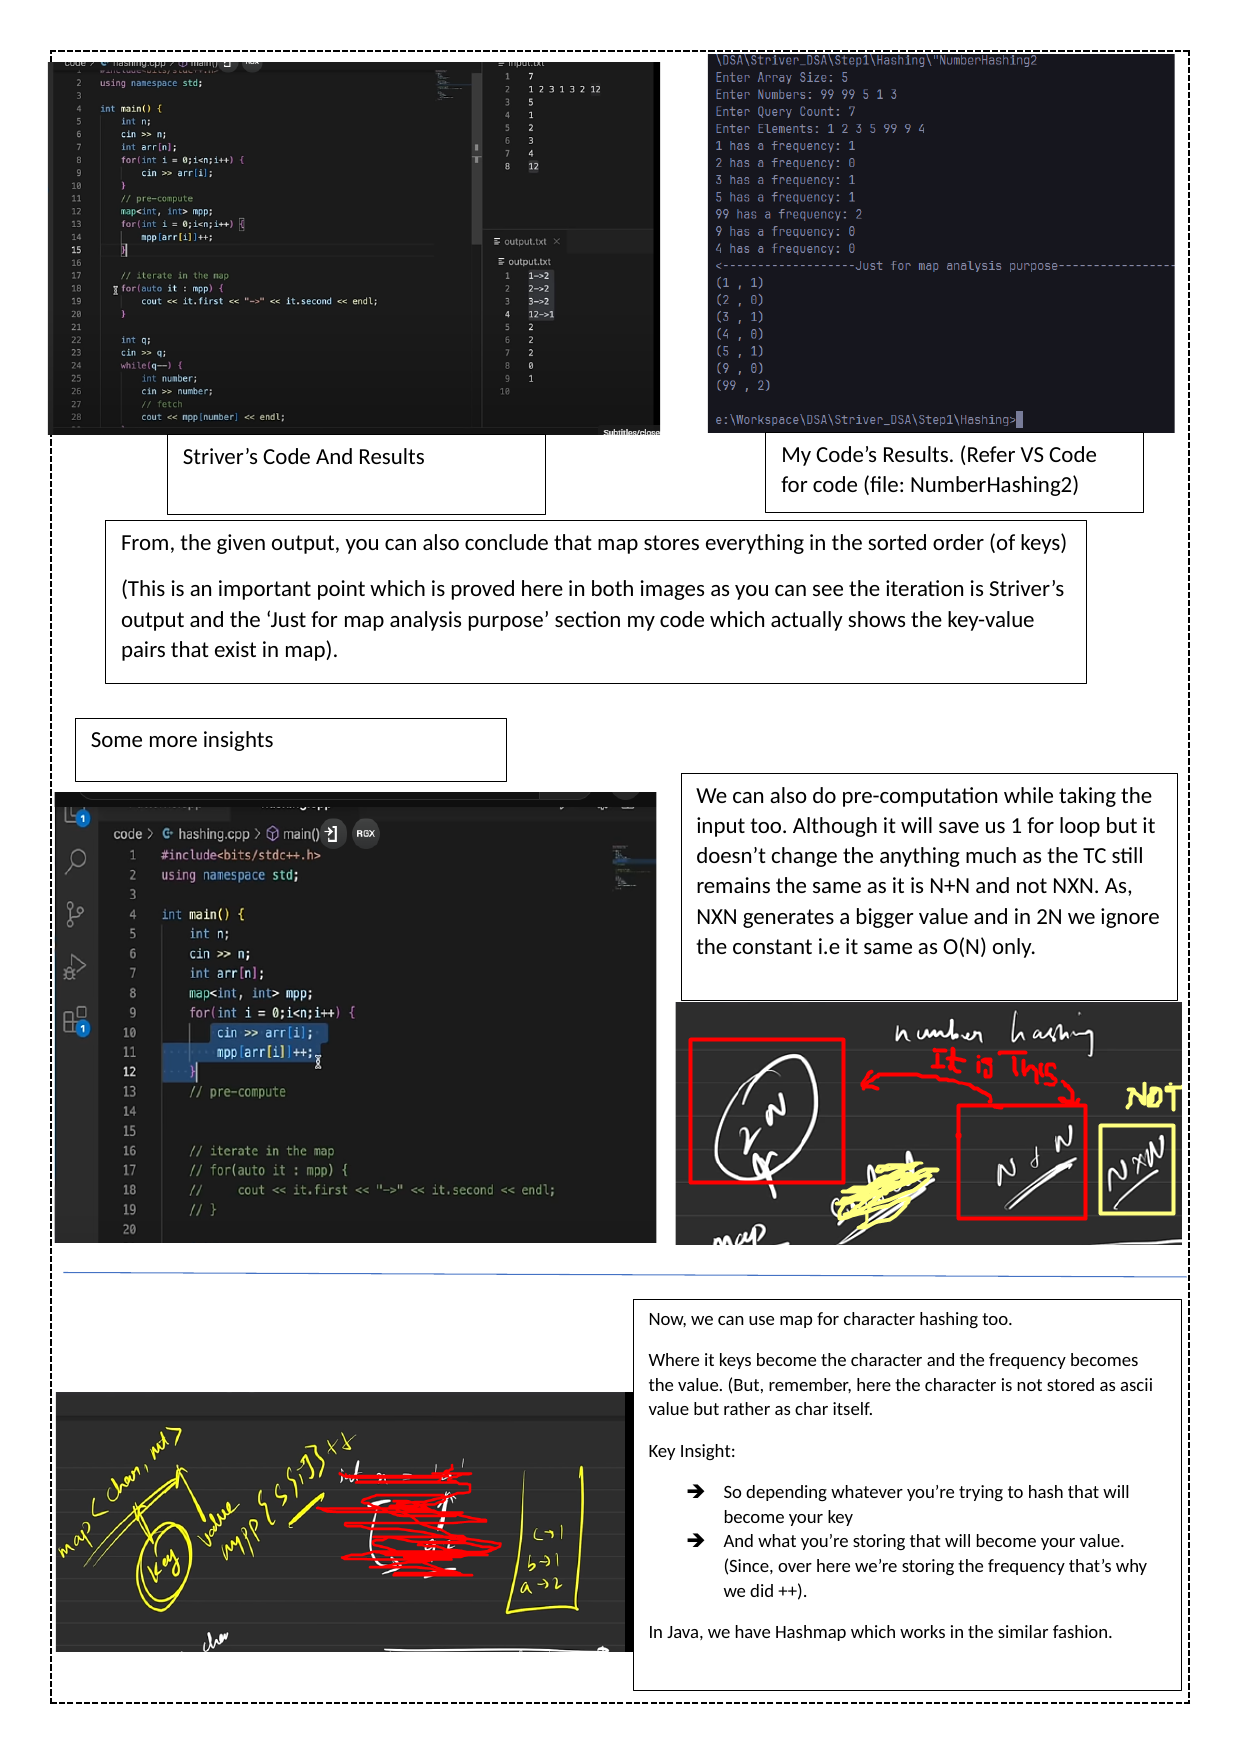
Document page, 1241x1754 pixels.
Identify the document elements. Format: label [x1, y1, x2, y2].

picture [54, 792, 657, 1243]
picture [55, 1392, 633, 1652]
picture [47, 62, 661, 435]
picture [675, 1002, 1182, 1245]
picture [707, 54, 1175, 433]
